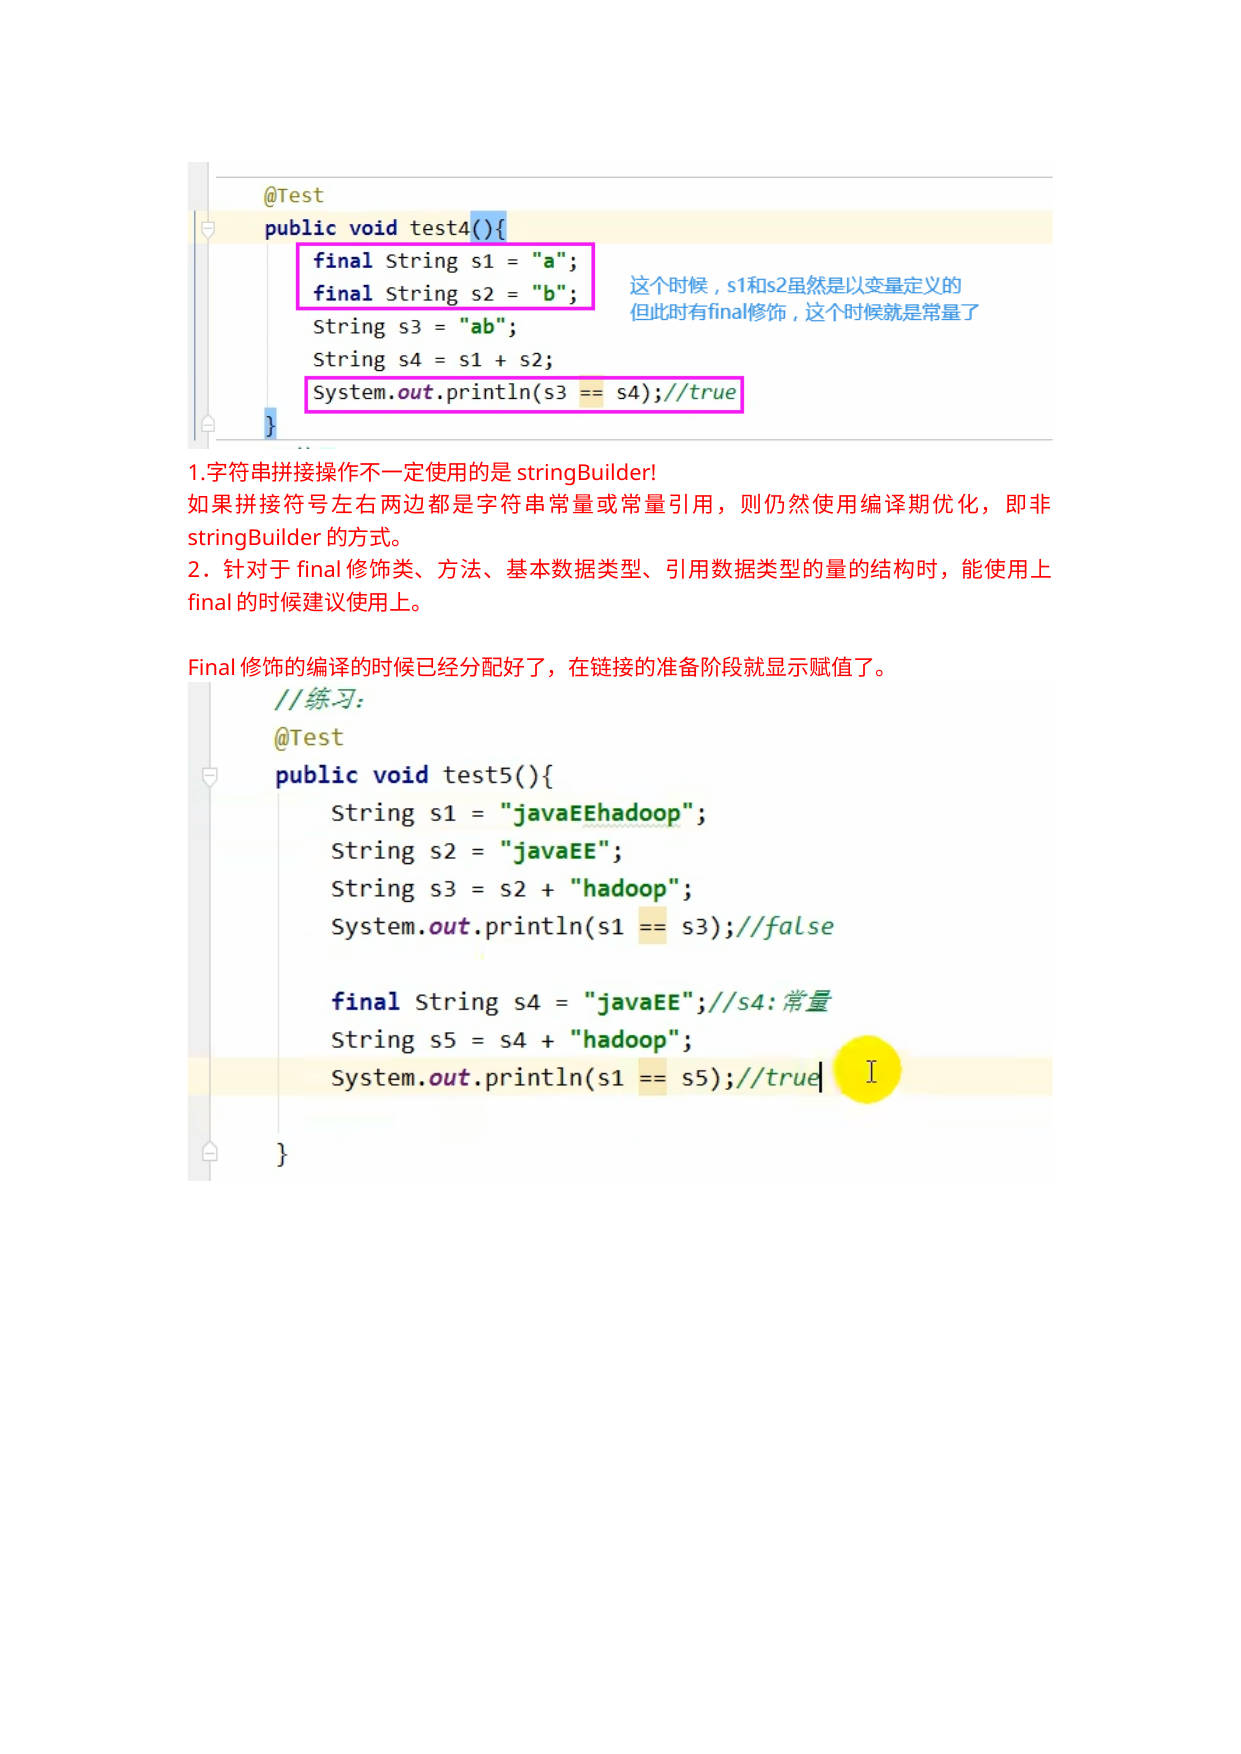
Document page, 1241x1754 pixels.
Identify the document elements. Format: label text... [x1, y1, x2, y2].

text 如果拼接符号左右两边都是字符串常量或常量引用，则仍然使用编译期优化，即非stringBuilder的方式。 [187, 487, 1053, 552]
picture [187, 162, 1053, 449]
picture [187, 682, 1053, 1181]
text 1.字符串拼接操作不一定使用的是stringBuilder! [187, 454, 1053, 487]
text 2．针对于final修饰类、方法、基本数据类型、引用数据类型的量的结构时，能使用上final的时候建议使用上。 [187, 552, 1053, 617]
text Final修饰的编译的时候已经分配好了，在链接的准备阶段就显示赋值了。 [187, 649, 1053, 682]
